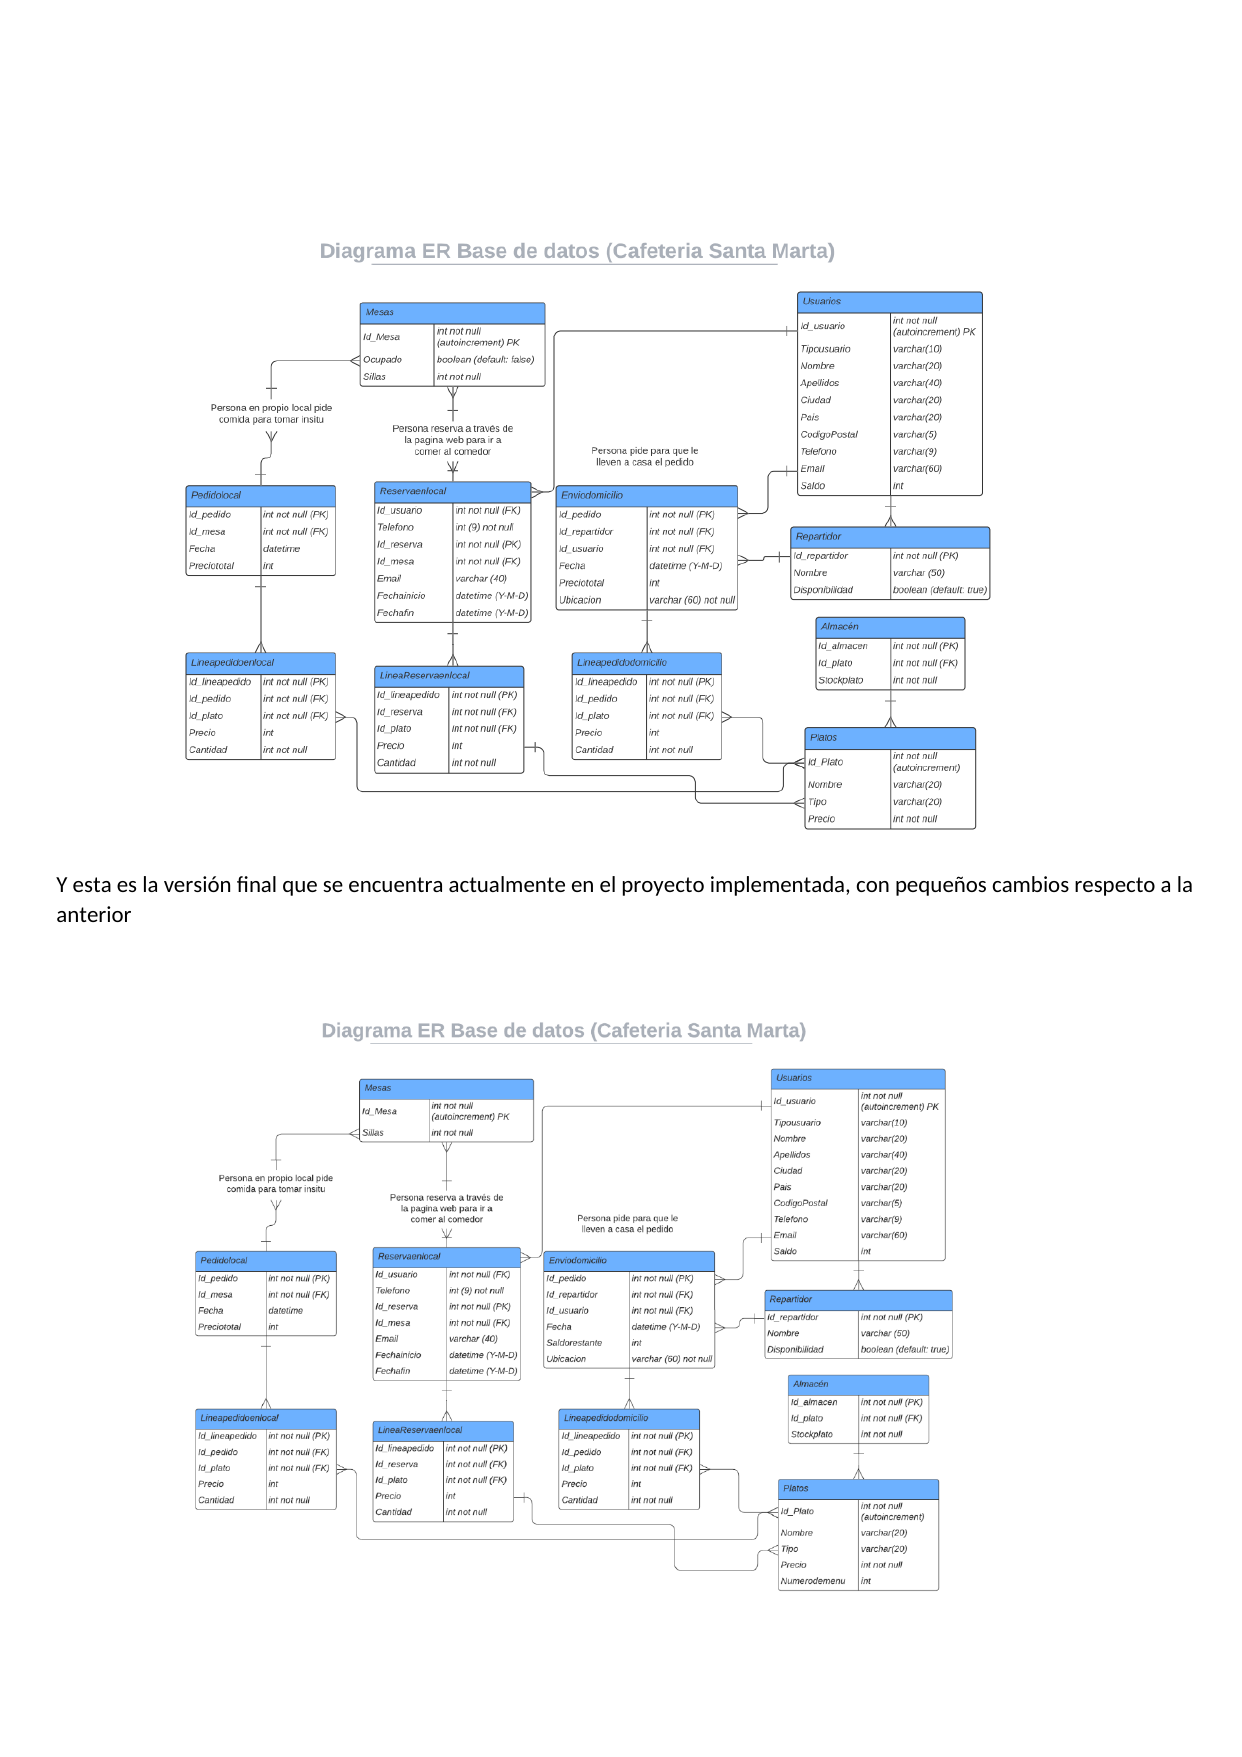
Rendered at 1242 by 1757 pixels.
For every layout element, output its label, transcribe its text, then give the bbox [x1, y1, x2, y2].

picture [166, 215, 1028, 856]
picture [135, 968, 1019, 1652]
text Y esta es la versión final que se encuentra actualmente en el proyecto implementada, con pequeños cambios respecto a la anterior [56, 870, 1210, 928]
